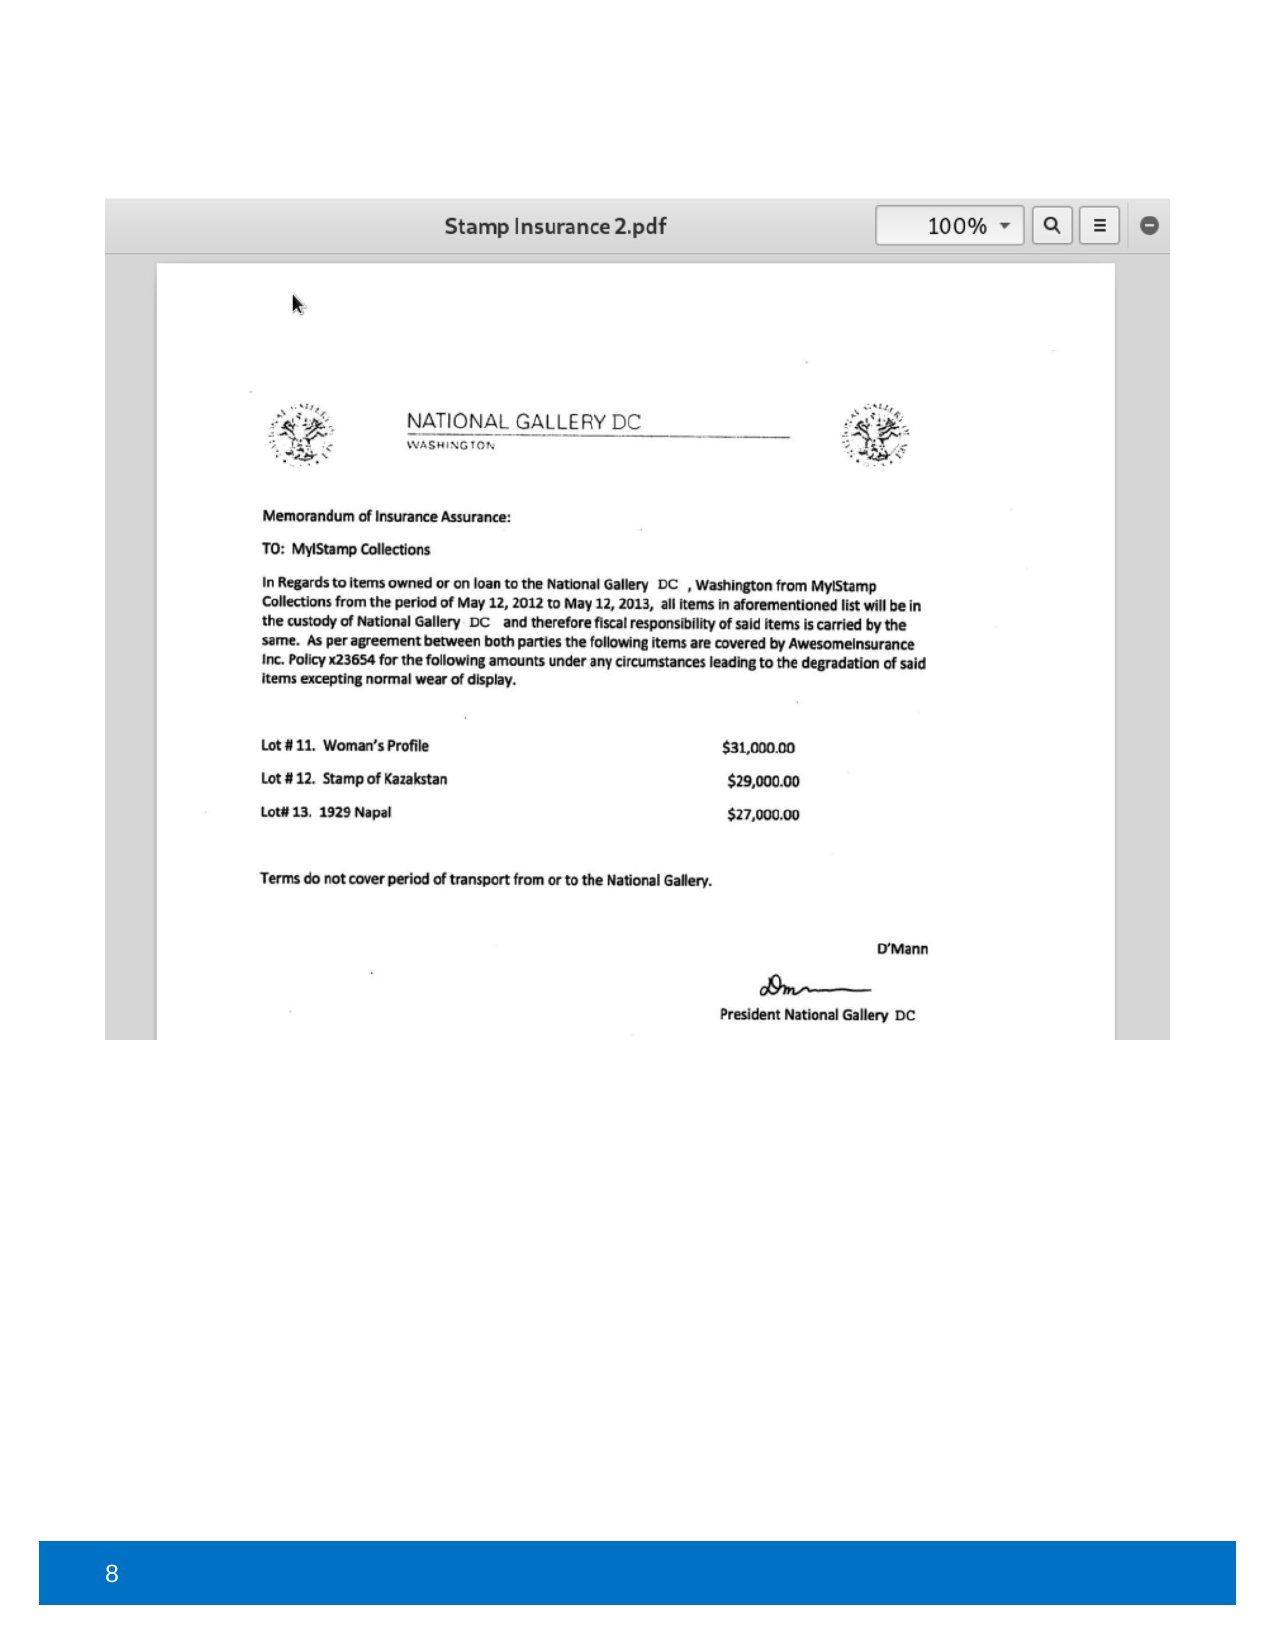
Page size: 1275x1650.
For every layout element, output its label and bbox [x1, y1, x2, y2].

picture [105, 198, 1170, 1040]
